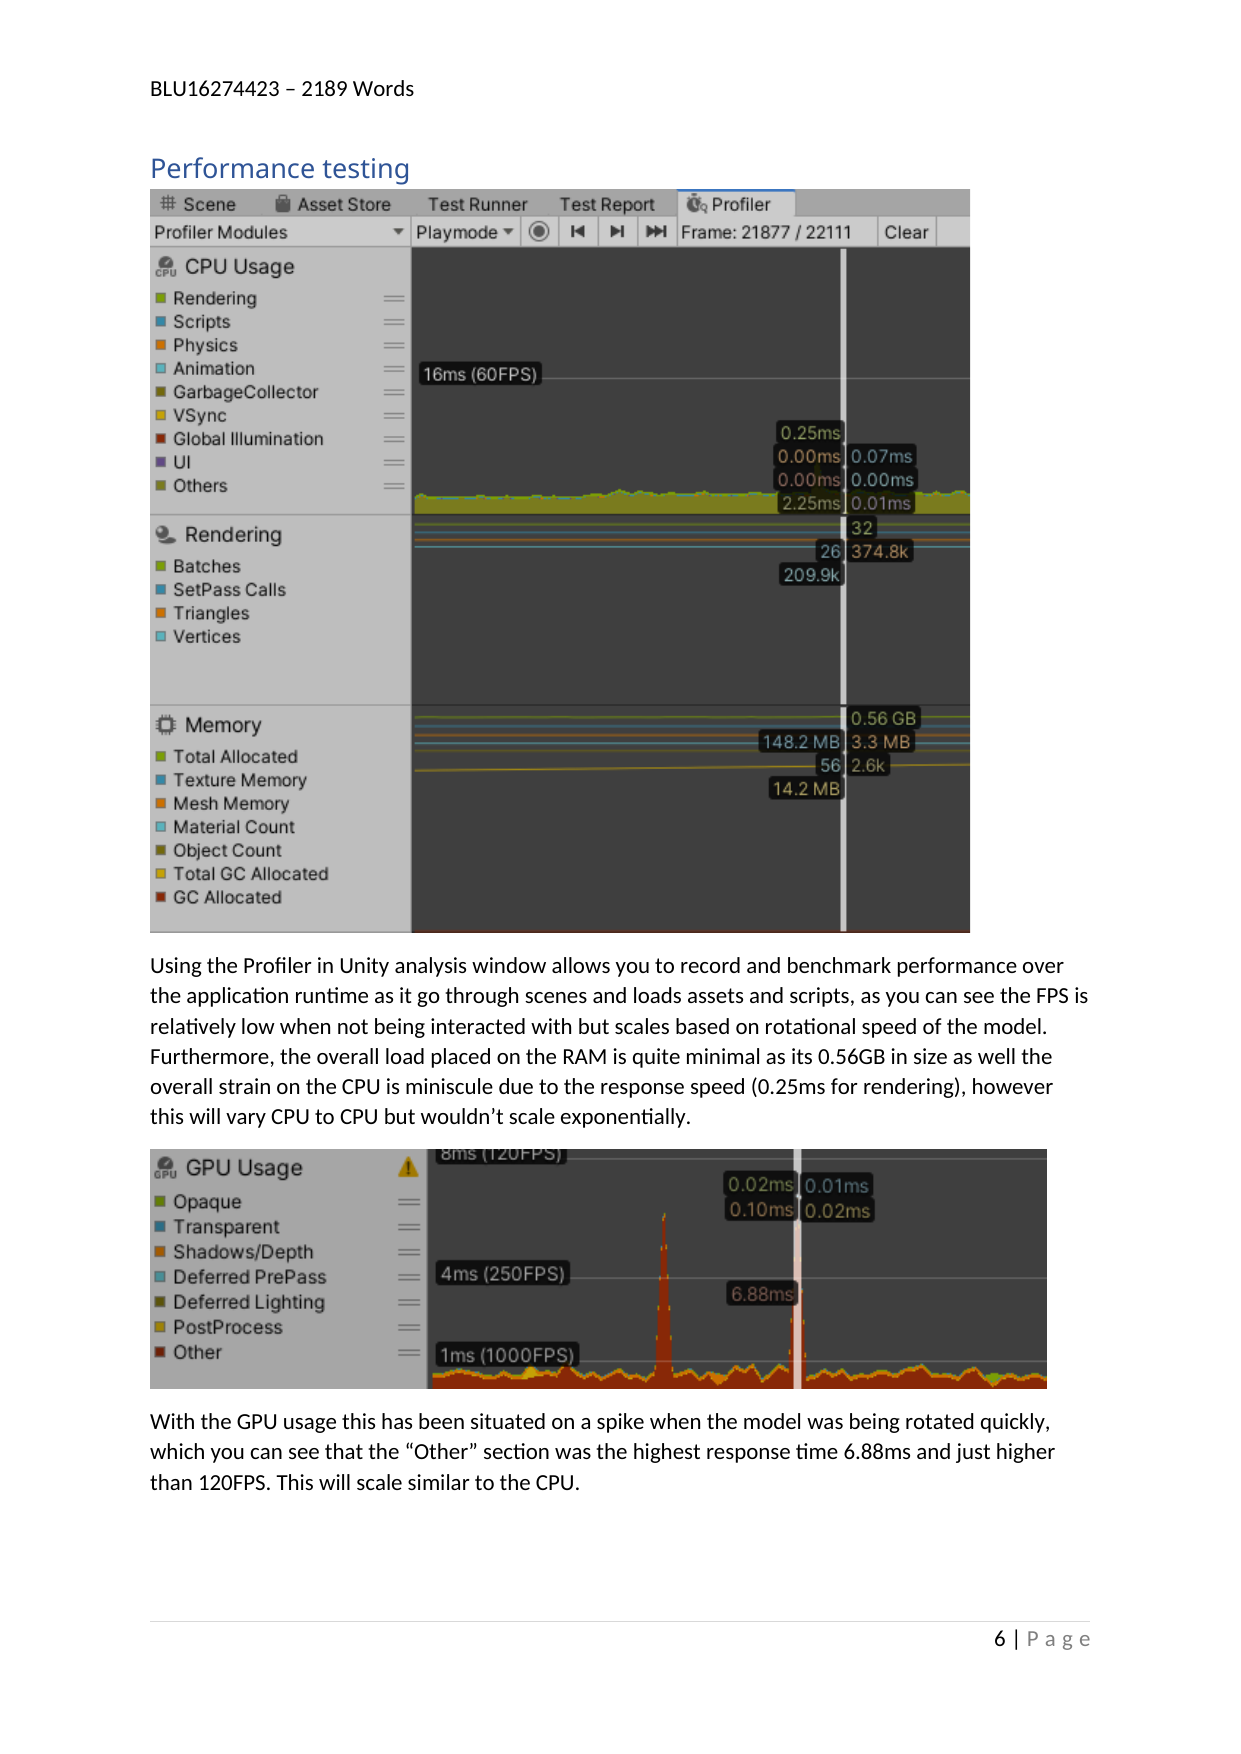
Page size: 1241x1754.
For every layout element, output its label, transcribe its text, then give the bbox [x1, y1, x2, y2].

text Using the Profiler in Unity analysis window allows you to record and benchmark performance over the application runtime as it go through scenes and loads assets and scripts, as you can see the FPS is relatively low when not being interacted with but scales based on rotational speed of the model. Furthermore, the overall load placed on the RAM is quite minimal as its 0.56GB in size as well the overall strain on the CPU is miniscule due to the response speed (0.25ms for rendering), however this will vary CPU to CPU but wouldn’t scale exponentially. [150, 951, 1090, 1131]
picture [150, 1149, 1047, 1389]
picture [150, 189, 971, 933]
text With the GPU usage this has been situated on a spike when the model was being rotated quickly, which you can see that the “Other” section was the highest response time 6.88ms and just higher than 120FPS. This will scale similar to the CPU. [150, 1407, 1090, 1496]
subtitle Performance testing [150, 150, 1090, 187]
